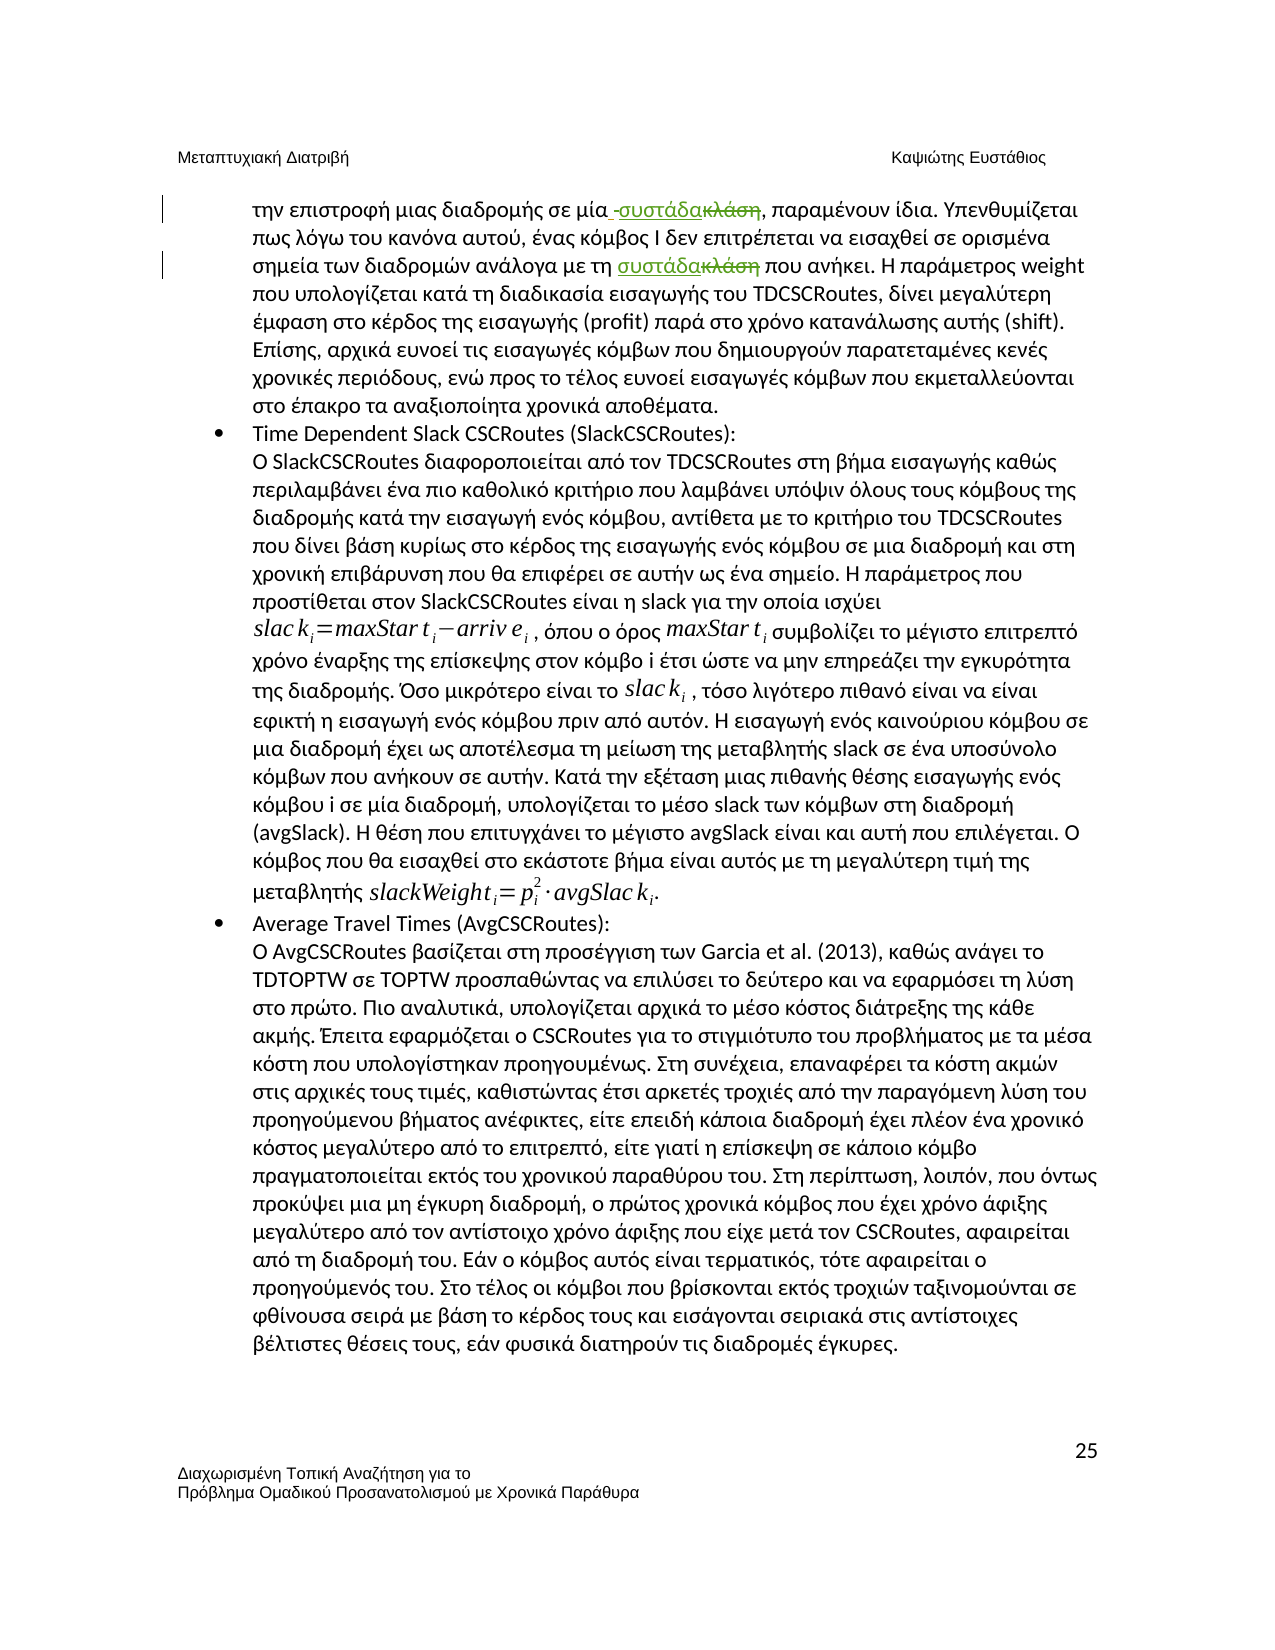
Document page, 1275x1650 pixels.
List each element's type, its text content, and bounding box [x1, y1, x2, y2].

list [215, 195, 1098, 419]
list Time Dependent Slack CSCRoutes (SlackCSCRoutes): Ο SlackCSCRoutes διαφοροποιείται από τον TDCSCRoutes στη βήμα εισαγωγής καθώς περιλαμβάνει ένα πιο καθολικό κριτήριο που λαμβάνει υπόψιν όλους τους κόμβους της διαδρομής κατά την εισαγωγή ενός κόμβου, αντίθετα με το κριτήριο του TDCSCRoutes που δίνει βάση κυρίως στο κέρδος της εισαγωγής ενός κόμβου σε μια διαδρομή και στη χρονική επιβάρυνση που θα επιφέρει σε αυτήν ως ένα σημείο. Η παράμετρος που προστίθεται στον SlackCSCRoutes είναι η slack για την οποία ισχύει , όπου ο όρος συμβολίζει το μέγιστο επιτρεπτό χρόνο έναρξης της επίσκεψης στον κόμβο i έτσι ώστε να μην επηρεάζει την εγκυρότητα της διαδρομής. Όσο μικρότερο είναι το , τόσο λιγότερο πιθανό είναι να είναι εφικτή η εισαγωγή ενός κόμβου πριν από αυτόν. Η εισαγωγή ενός καινούριου κόμβου σε μια διαδρομή έχει ως αποτέλεσμα τη μείωση της μεταβλητής slack σε ένα υποσύνολο κόμβων που ανήκουν σε αυτήν. Κατά την εξέταση μιας πιθανής θέσης εισαγωγής ενός κόμβου i σε μία διαδρομή, υπολογίζεται το μέσο slack των κόμβων στη διαδρομή (avgSlack). Η θέση που επιτυγχάνει το μέγιστο avgSlack είναι και αυτή που επιλέγεται. Ο κόμβος που θα εισαχθεί στο εκάστοτε βήμα είναι αυτός με τη μεγαλύτερη τιμή της μεταβλητής . [215, 419, 1098, 909]
list Average Travel Times (AvgCSCRoutes): Ο AvgCSCRoutes βασίζεται στη προσέγγιση των Garcia et al. (2013), καθώς ανάγει το TDTOPTW σε TOPTW προσπαθώντας να επιλύσει το δεύτερο και να εφαρμόσει τη λύση στο πρώτο. Πιο αναλυτικά, υπολογίζεται αρχικά το μέσο κόστος διάτρεξης της κάθε ακμής. Έπειτα εφαρμόζεται ο CSCRoutes για το στιγμιότυπο του προβλήματος με τα μέσα κόστη που υπολογίστηκαν προηγουμένως. Στη συνέχεια, επαναφέρει τα κόστη ακμών στις αρχικές τους τιμές, καθιστώντας έτσι αρκετές τροχιές από την παραγόμενη λύση του προηγούμενου βήματος ανέφικτες, είτε επειδή κάποια διαδρομή έχει πλέον ένα χρονικό κόστος μεγαλύτερο από το επιτρεπτό, είτε γιατί η επίσκεψη σε κάποιο κόμβο πραγματοποιείται εκτός του χρονικού παραθύρου του. Στη περίπτωση, λοιπόν, που όντως προκύψει μια μη έγκυρη διαδρομή, ο πρώτος χρονικά κόμβος που έχει χρόνο άφιξης μεγαλύτερο από τον αντίστοιχο χρόνο άφιξης που είχε μετά τον CSCRoutes, αφαιρείται από τη διαδρομή του. Εάν ο κόμβος αυτός είναι τερματικός, τότε αφαιρείται ο προηγούμενός του. Στο τέλος οι κόμβοι που βρίσκονται εκτός τροχιών ταξινομούνται σε φθίνουσα σειρά με βάση το κέρδος τους και εισάγονται σειριακά στις αντίστοιχες βέλτιστες θέσεις τους, εάν φυσικά διατηρούν τις διαδρομές έγκυρες. [215, 909, 1098, 1357]
